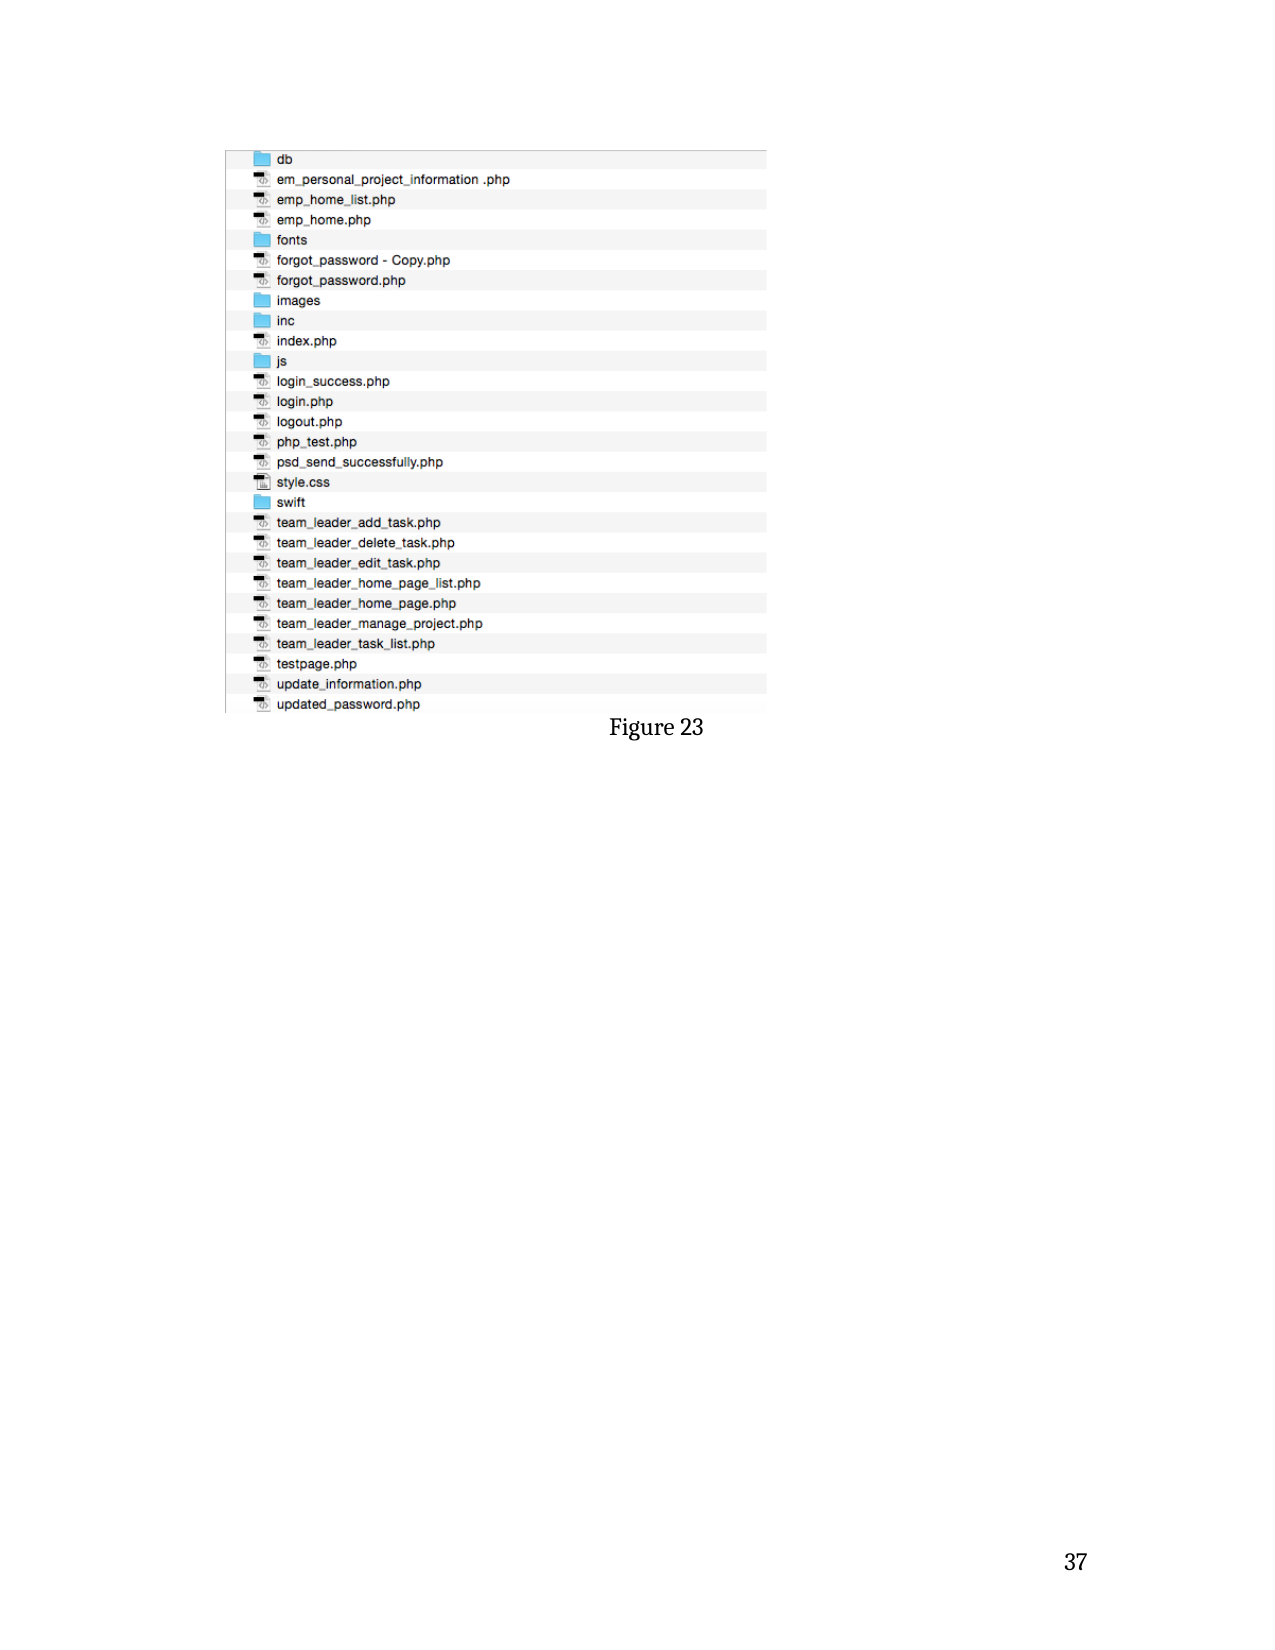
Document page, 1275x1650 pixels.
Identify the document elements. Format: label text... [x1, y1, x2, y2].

text Figure 23 [225, 712, 1087, 741]
picture [225, 150, 767, 713]
